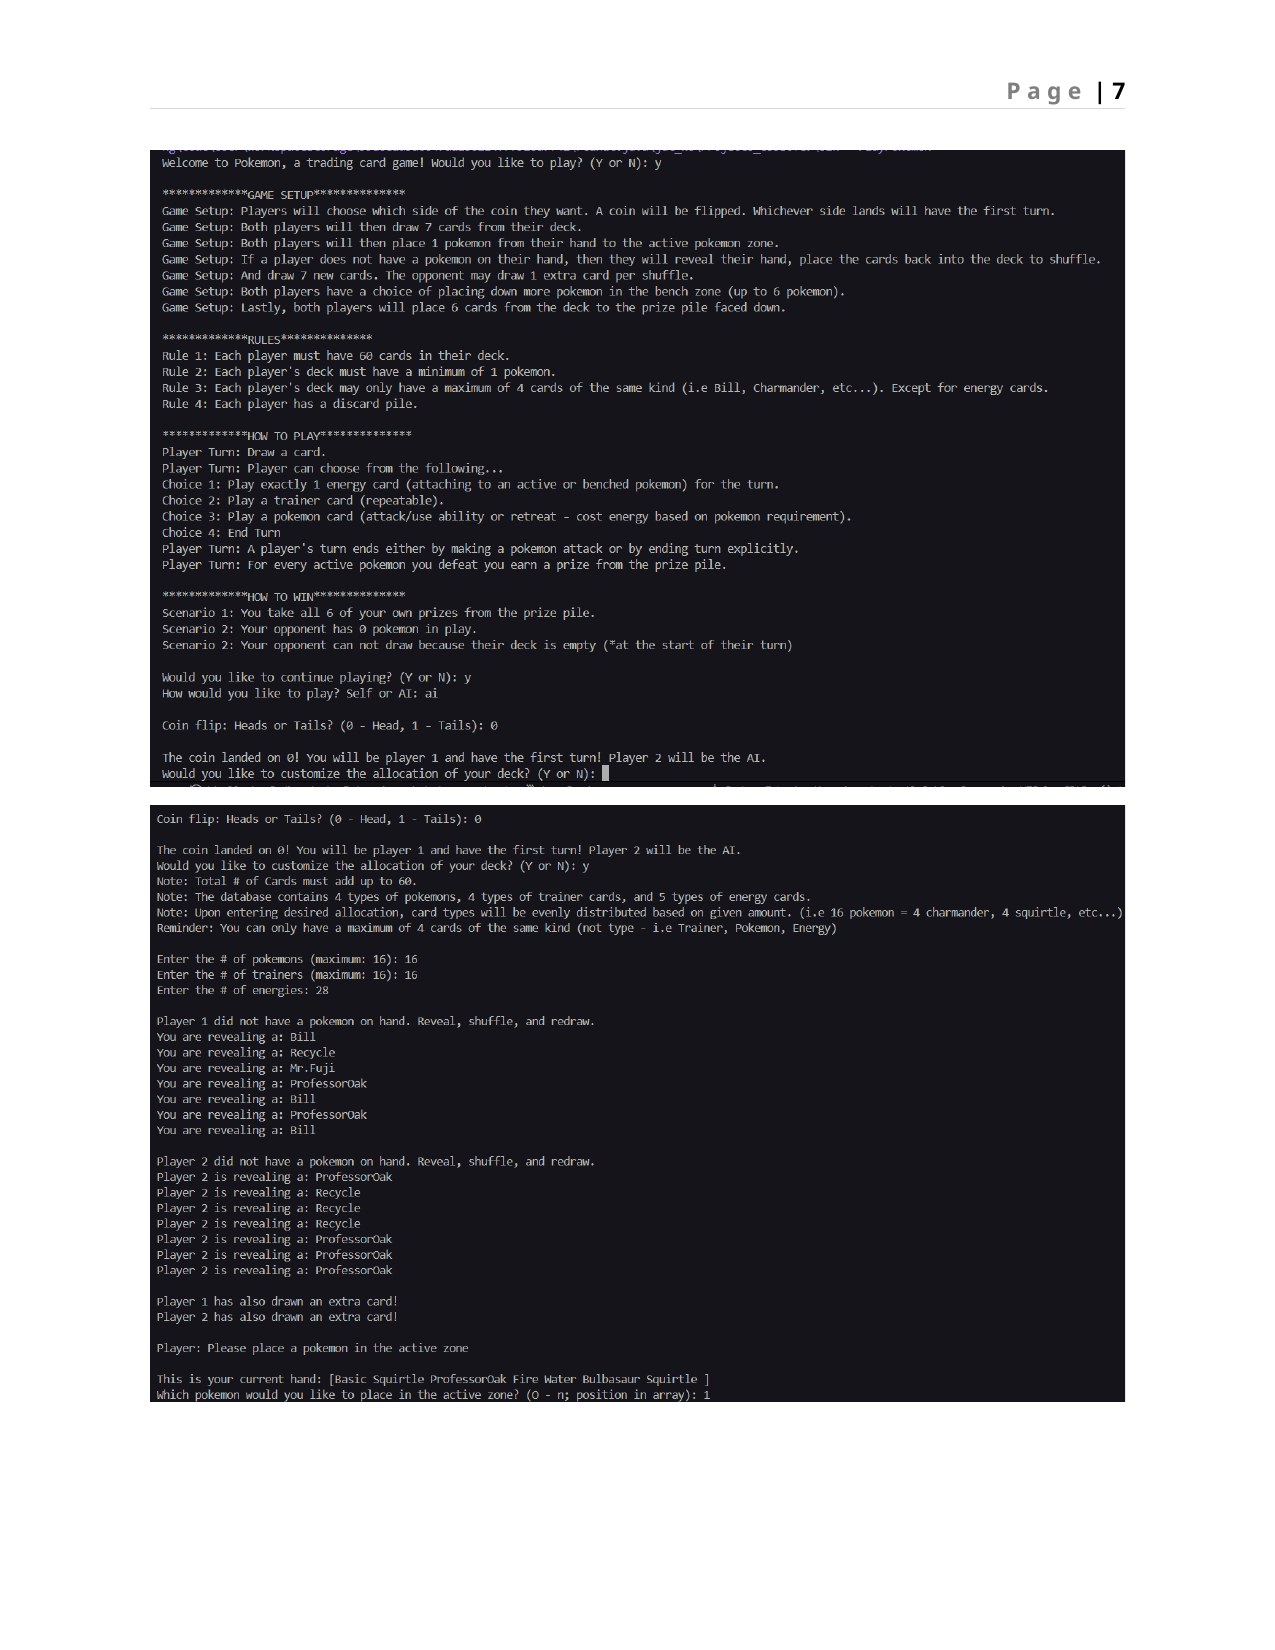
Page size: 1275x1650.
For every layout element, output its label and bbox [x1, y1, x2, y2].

picture [150, 805, 1125, 1402]
picture [150, 150, 1125, 787]
